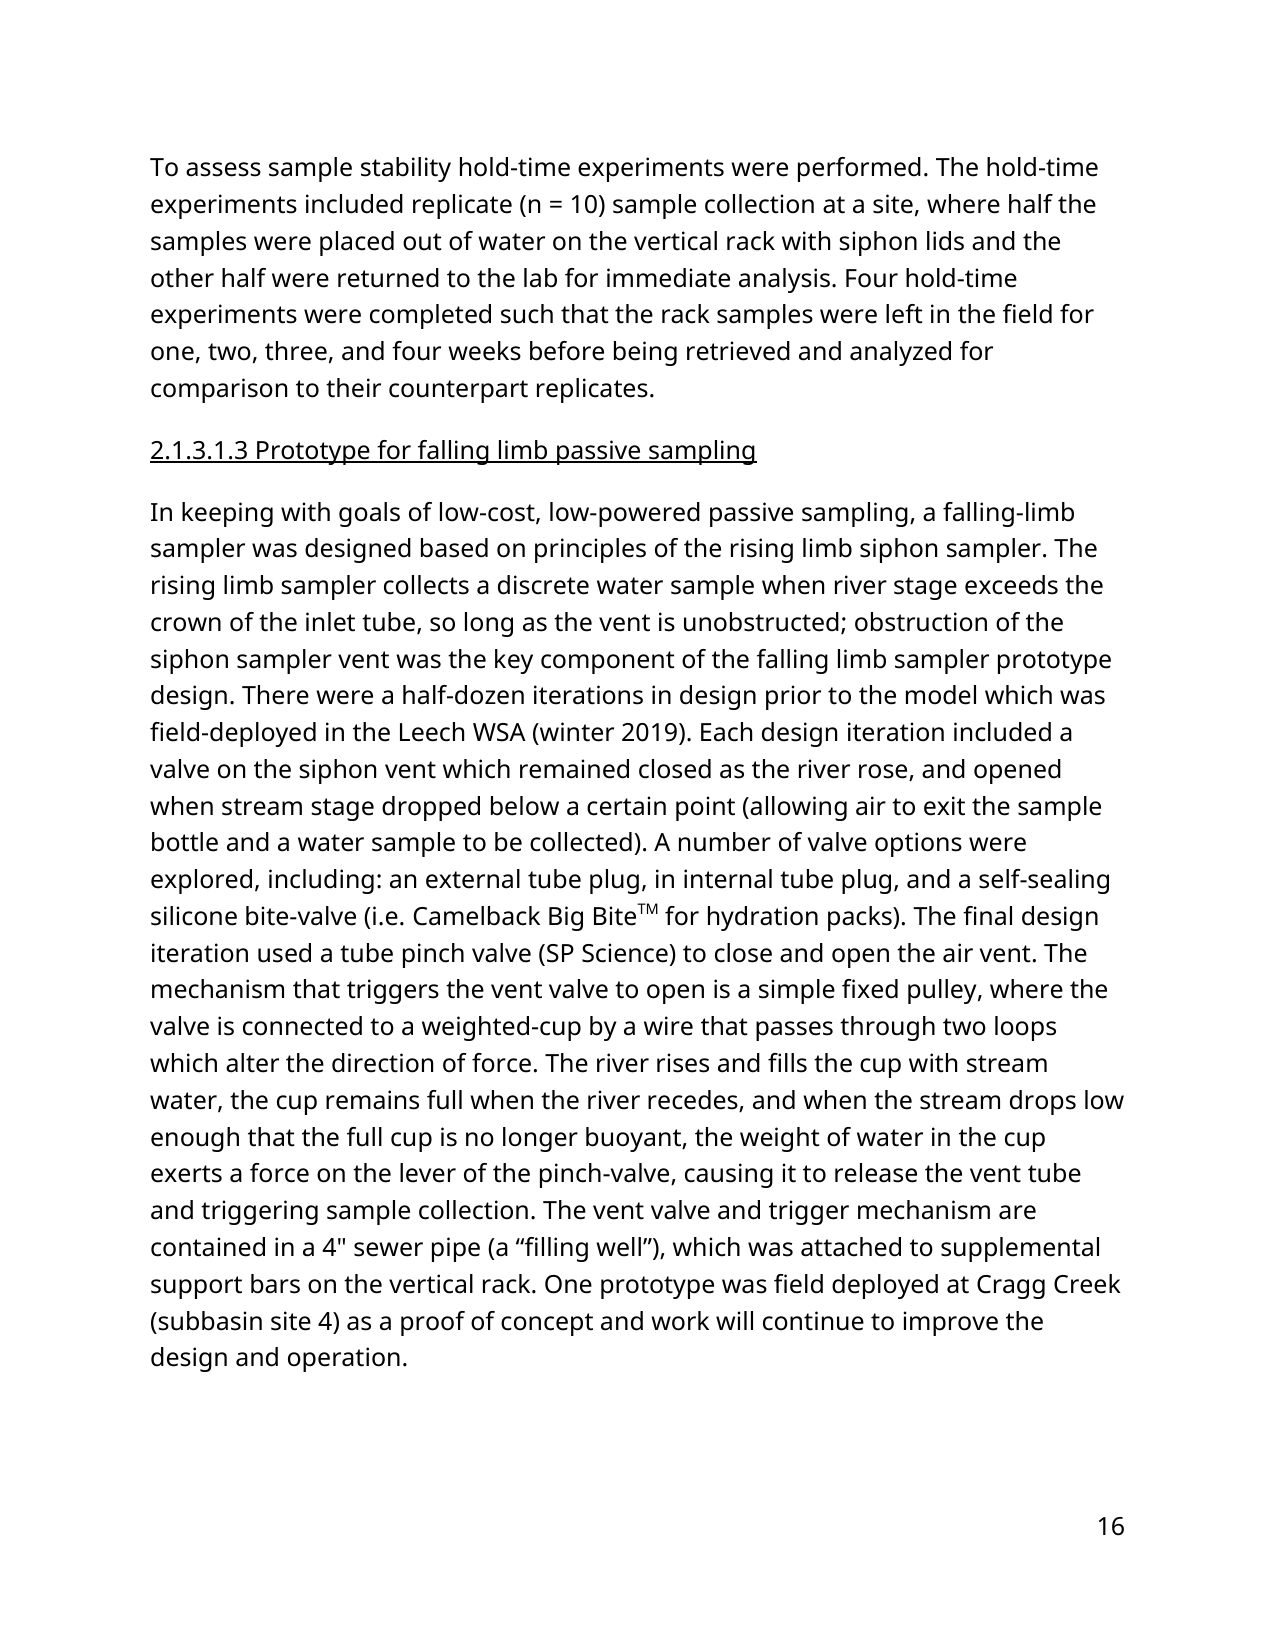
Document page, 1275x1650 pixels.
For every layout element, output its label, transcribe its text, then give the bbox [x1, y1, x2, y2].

text To assess sample stability hold-time experiments were performed. The hold-time experiments included replicate (n = 10) sample collection at a site, where half the samples were placed out of water on the vertical rack with siphon lids and the other half were returned to the lab for immediate analysis. Four hold-time experiments were completed such that the rack samples were left in the field for one, two, three, and four weeks before being retrieved and analyzed for comparison to their counterpart replicates. [150, 150, 1125, 405]
text In keeping with goals of low-cost, low-powered passive sampling, a falling-limb sampler was designed based on principles of the rising limb siphon sampler. The rising limb sampler collects a discrete water sample when river stage exceeds the crown of the inlet tube, so long as the vent is unobstructed; obstruction of the siphon sampler vent was the key component of the falling limb sampler prototype design. There were a half-dozen iterations in design prior to the model which was field-deployed in the Leech WSA (winter 2019). Each design iteration included a valve on the siphon vent which remained closed as the river rose, and opened when stream stage dropped below a certain point (allowing air to exit the sample bottle and a water sample to be collected). A number of valve options were explored, including: an external tube plug, in internal tube plug, and a self-sealing silicone bite-valve (i.e. Camelback Big BiteTM for hydration packs). The final design iteration used a tube pinch valve (SP Science) to close and open the air vent. The mechanism that triggers the vent valve to open is a simple fixed pulley, where the valve is connected to a weighted-cup by a wire that passes through two loops which alter the direction of force. The river rises and fills the cup with stream water, the cup remains full when the river recedes, and when the stream drops low enough that the full cup is no longer buoyant, the weight of water in the cup exerts a force on the lever of the pinch-valve, causing it to release the vent tube and triggering sample collection. The vent valve and trigger mechanism are contained in a 4" sewer pipe (a “filling well”), which was attached to supplemental support bars on the vertical rack. One prototype was field deployed at Cragg Creek (subbasin site 4) as a proof of concept and work will continue to improve the design and operation. [150, 494, 1125, 1374]
subtitle 2.1.3.1.3 Prototype for falling limb passive sampling [150, 432, 1125, 466]
